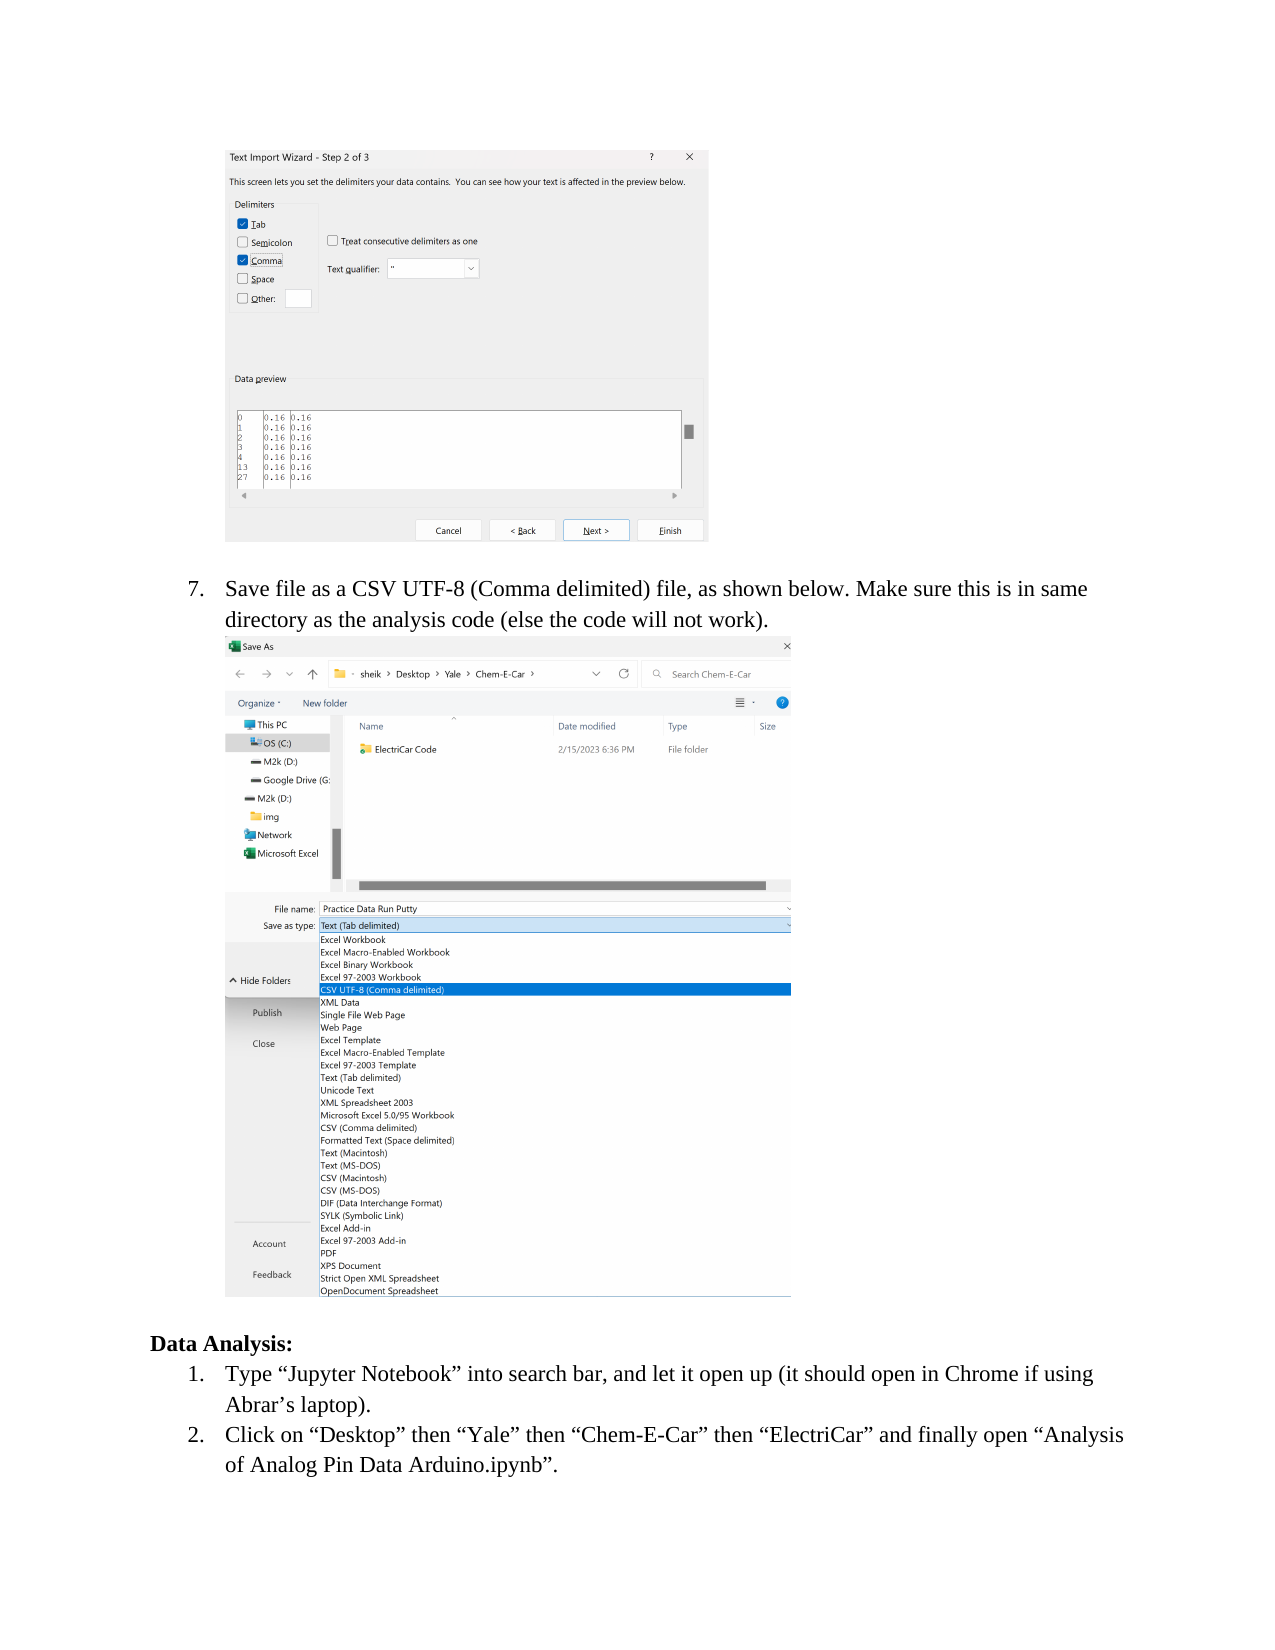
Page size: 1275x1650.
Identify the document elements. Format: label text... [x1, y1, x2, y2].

picture [225, 150, 709, 542]
list Save file as a CSV UTF-8 (Comma delimited) file, as shown below. Make sure this is in same directory as the analysis code (else the code will not work). [187, 576, 1125, 632]
list Type “Jupyter Notebook” into search bar, and let it open up (it should open in Chrome if using Abrar’s laptop). [187, 1360, 1125, 1417]
text Data Analysis: [150, 1330, 1125, 1357]
list Click on “Desktop” then “Yale” then “Chem-E-Car” then “ElectriCar” and finally open “Analysis of Analog Pin Data Arduino.ipynb”. [187, 1421, 1125, 1477]
picture [225, 636, 791, 1297]
